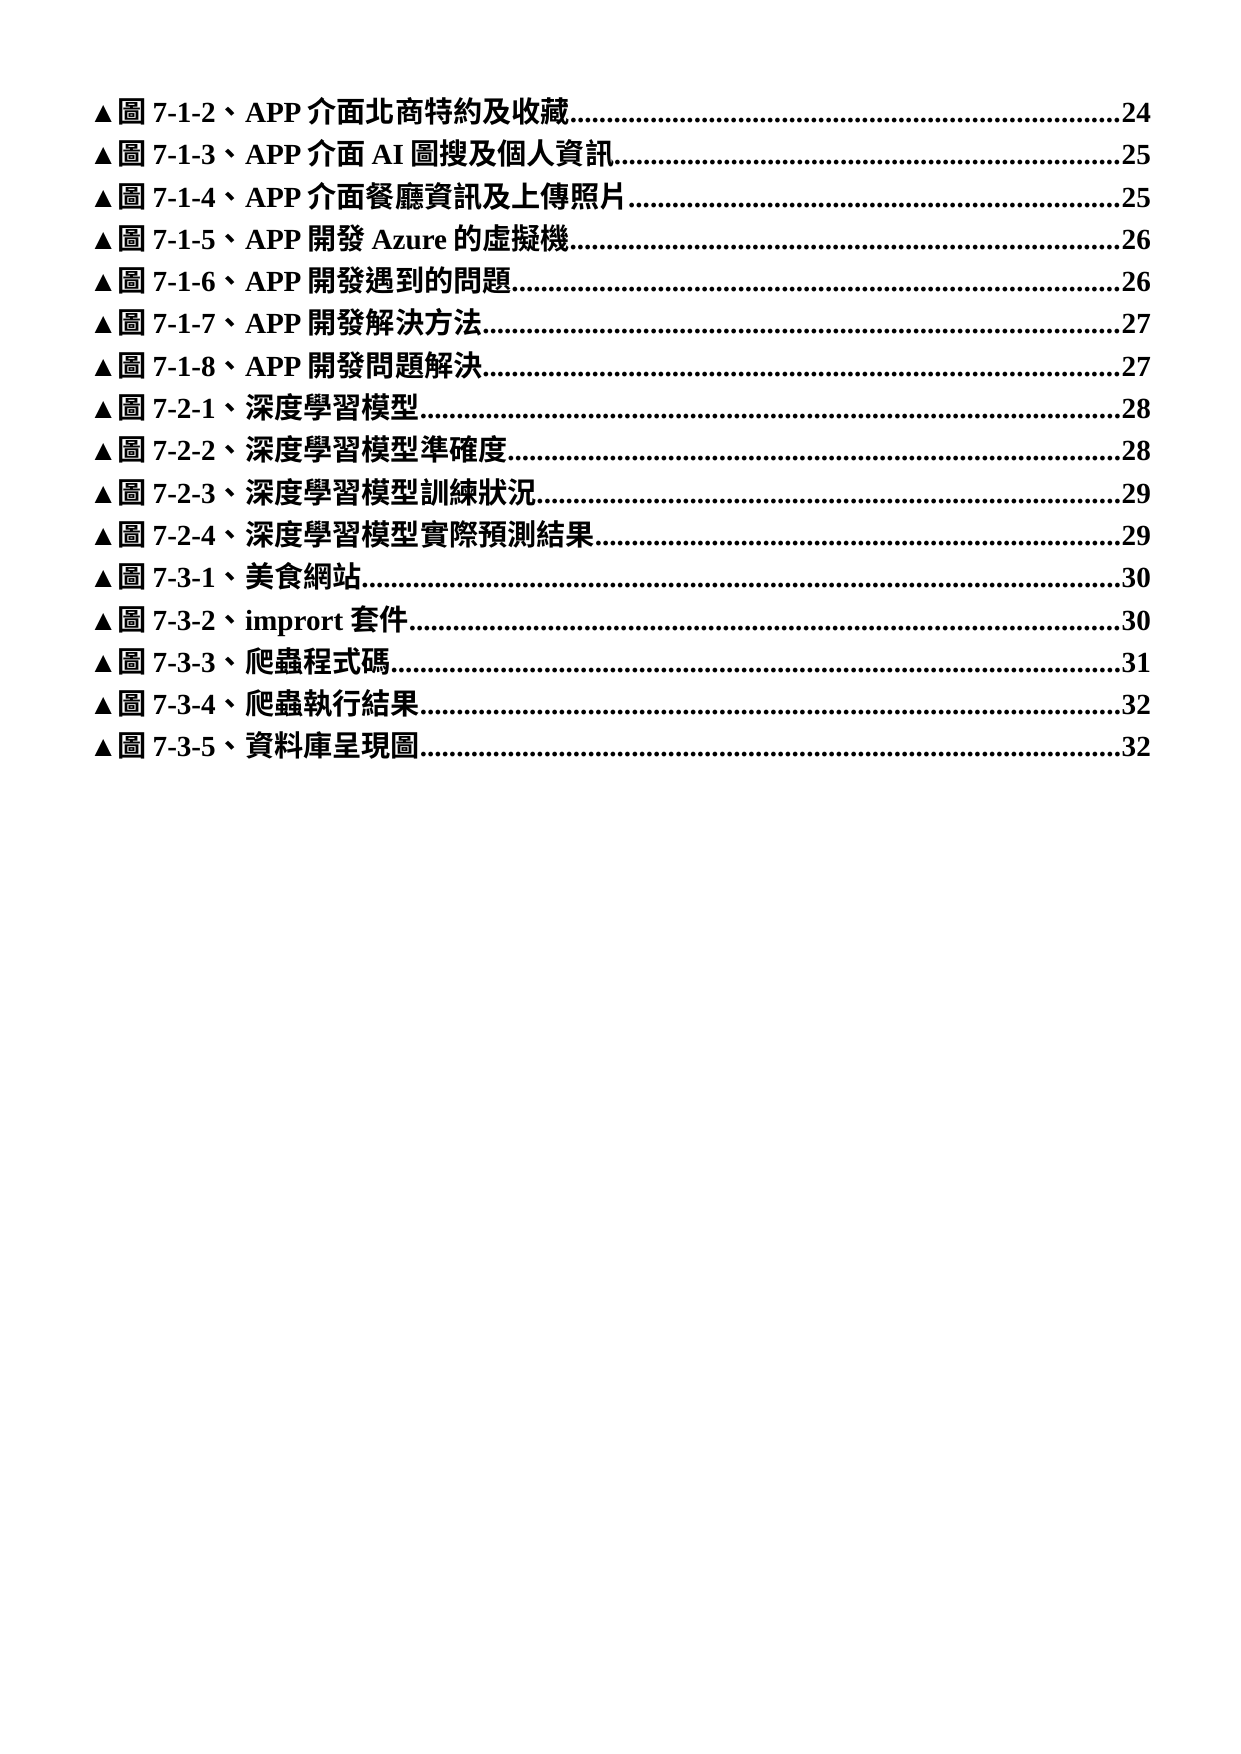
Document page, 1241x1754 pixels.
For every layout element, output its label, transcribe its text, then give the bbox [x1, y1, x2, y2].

text ▲圖7-2-1、深度學習模型 28 [89, 385, 1152, 427]
text ▲圖7-3-5、資料庫呈現圖 32 [89, 723, 1152, 765]
text ▲圖7-1-3、APP介面AI圖搜及個人資訊 25 [89, 131, 1152, 173]
text ▲圖7-3-4、爬蟲執行結果 32 [89, 681, 1152, 723]
text ▲圖7-3-3、爬蟲程式碼 31 [89, 638, 1152, 681]
text ▲圖7-3-2、imprort 套件 30 [89, 596, 1152, 638]
text ▲圖7-1-5、APP開發Azure的虛擬機 26 [89, 216, 1152, 258]
text ▲圖7-1-8、APP開發問題解決 27 [89, 342, 1152, 385]
text ▲圖7-2-3、深度學習模型訓練狀況 29 [89, 469, 1152, 512]
text ▲圖7-1-7、APP開發解決方法 27 [89, 300, 1152, 342]
text ▲圖7-1-4、APP介面餐廳資訊及上傳照片 25 [89, 173, 1152, 216]
text ▲圖7-2-4、深度學習模型實際預測結果 29 [89, 512, 1152, 554]
text ▲圖7-3-1、美食網站 30 [89, 554, 1152, 596]
text ▲圖7-1-6、APP開發遇到的問題 26 [89, 258, 1152, 300]
text ▲圖7-2-2、深度學習模型準確度 28 [89, 427, 1152, 469]
text ▲圖7-1-2、APP介面北商特約及收藏 24 [89, 89, 1152, 131]
